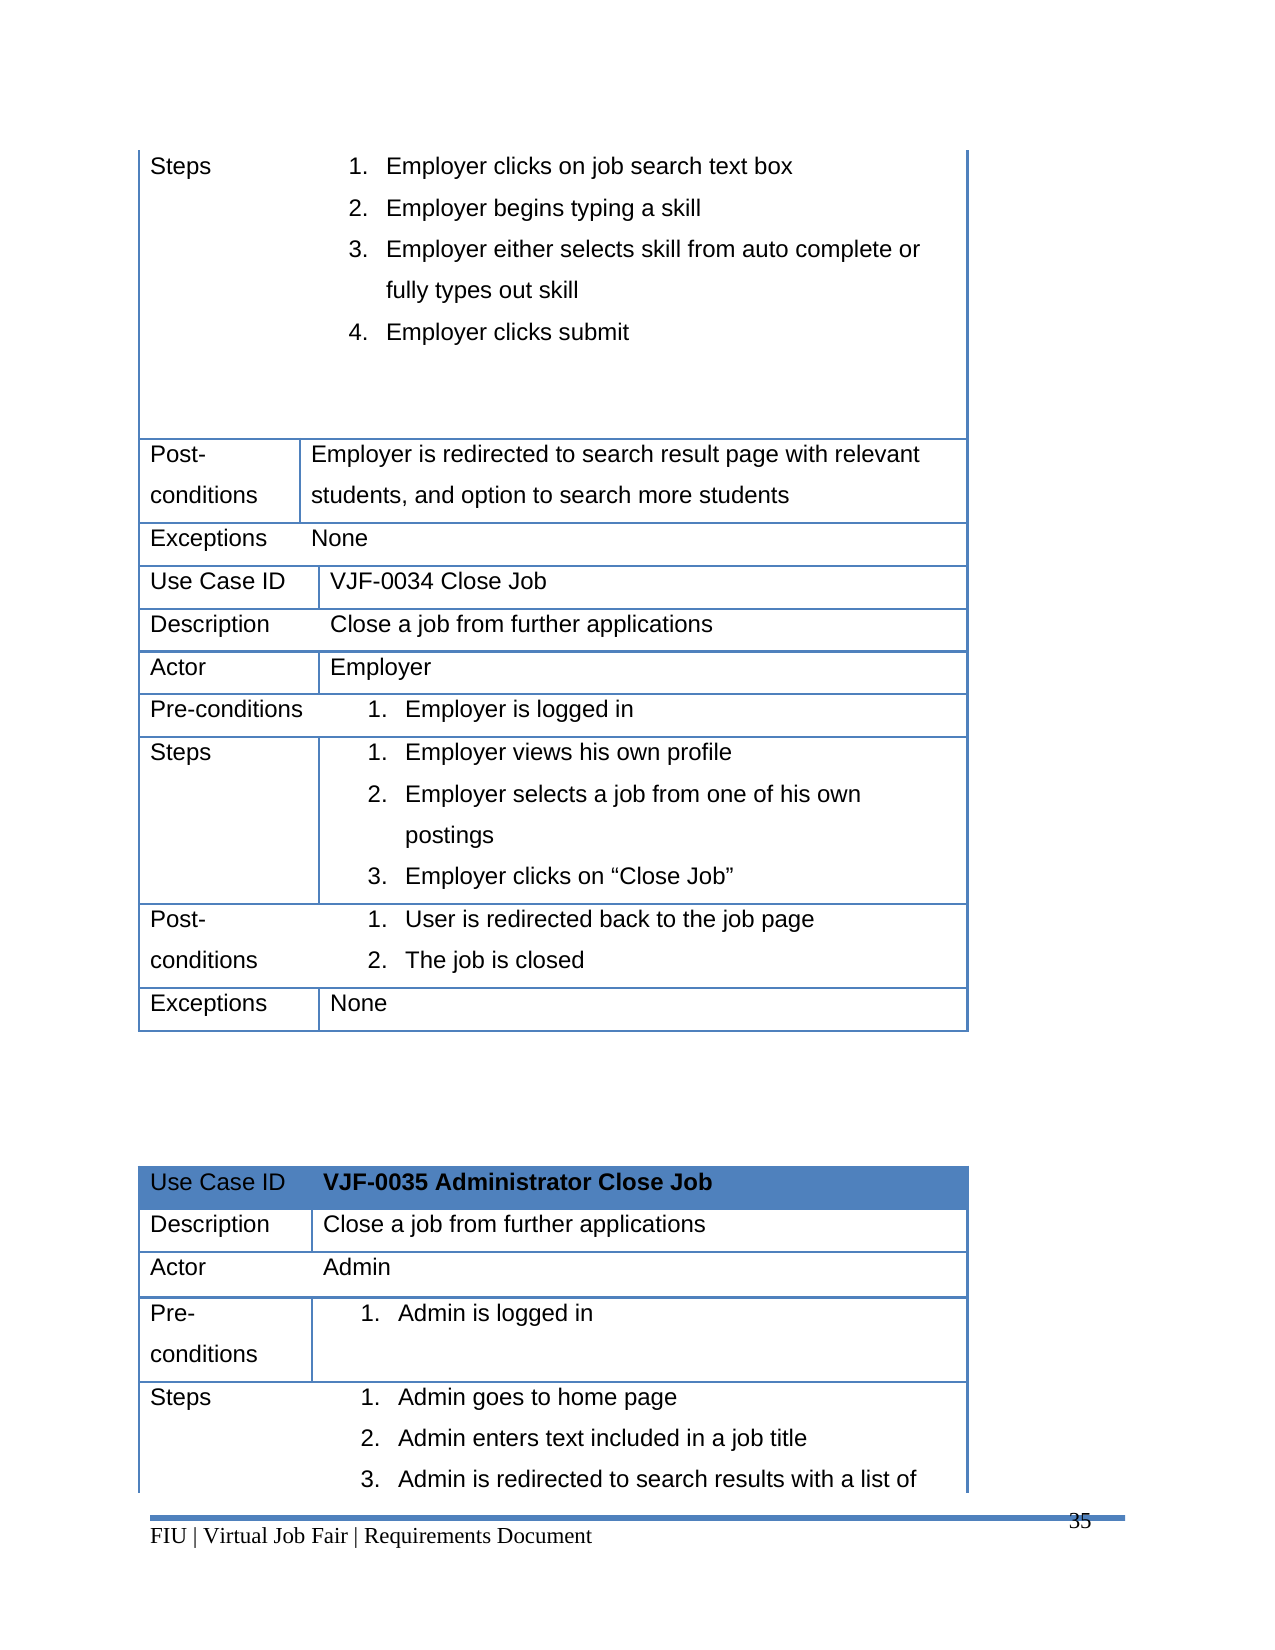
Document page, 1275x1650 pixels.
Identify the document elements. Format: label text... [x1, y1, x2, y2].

table_cell Description [140, 610, 319, 650]
table_header VJF-0035 Administrator Close Job [312, 1168, 966, 1208]
table_cell Actor [140, 653, 318, 693]
table_cell Exceptions [140, 524, 299, 565]
table_header Use Case ID [140, 567, 318, 608]
table_cell Employer [320, 653, 966, 693]
table_cell Employer views his own profile Employer selects a job from one of his own postings Employer clicks on “Close Job” [320, 738, 966, 903]
table_cell Admin is logged in [313, 1299, 966, 1381]
table_header Use Case ID [140, 1168, 312, 1208]
table_header VJF-0034 Close Job [320, 567, 966, 608]
table_cell Employer is logged in [319, 695, 966, 736]
table_cell Close a job from further applications [319, 610, 966, 650]
table_cell User is redirected back to the job page The job is closed [319, 905, 966, 987]
table_cell Steps [140, 150, 299, 438]
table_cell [312, 1383, 966, 1493]
table_cell Exceptions [140, 989, 318, 1030]
table_cell Post-conditions [140, 905, 319, 987]
table_cell Steps [140, 1383, 312, 1493]
table_cell Description [140, 1210, 311, 1251]
table_cell Actor [140, 1253, 312, 1296]
table_cell Admin [312, 1253, 966, 1296]
table_cell Post-conditions [140, 440, 299, 522]
table_cell Pre-conditions [140, 1299, 311, 1381]
table_cell Employer is redirected to search result page with relevant students, and option to search more students [301, 440, 966, 522]
table_cell Employer clicks on job search text box Employer begins typing a skill Employer either selects skill from auto complete or fully types out skill Employer clicks submit [300, 150, 966, 438]
table_cell None [320, 989, 966, 1030]
table_cell Steps [140, 738, 318, 903]
table_cell Pre-conditions [140, 695, 319, 736]
table_cell None [300, 524, 966, 565]
table_cell Close a job from further applications [313, 1210, 966, 1251]
